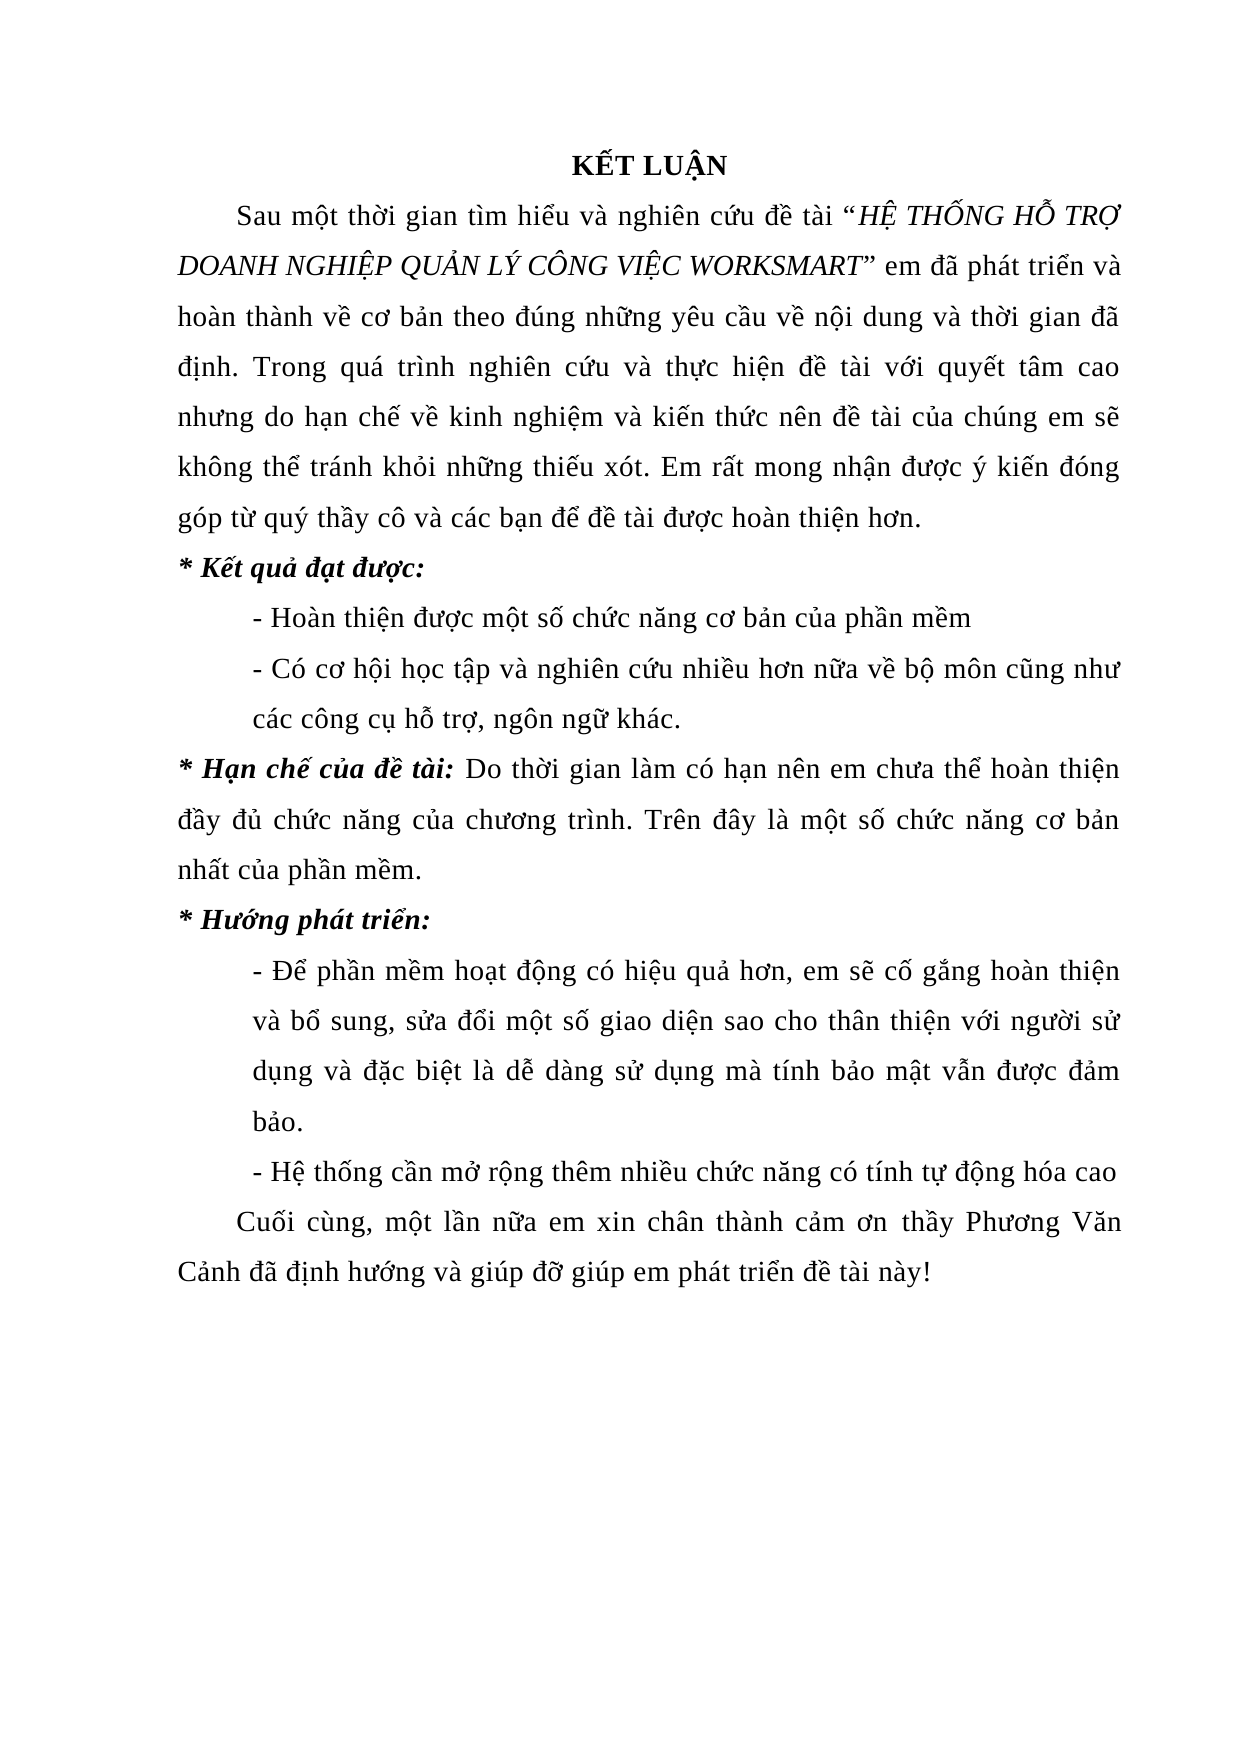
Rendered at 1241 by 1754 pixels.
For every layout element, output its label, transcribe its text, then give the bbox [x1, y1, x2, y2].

text - Hoàn thiện được một số chức năng cơ bản của phần mềm [252, 601, 1122, 634]
text - Có cơ hội học tập và nghiên cứu nhiều hơn nữa về bộ môn cũng như các công cụ hỗ trợ, ngôn ngữ khác. [252, 651, 1122, 735]
text Cuối cùng, một lần nữa em xin chân thành cảm ơn thầy Phương Văn Cảnh đã định hướng và giúp đỡ giúp em phát triển đề tài này! [177, 1204, 1122, 1288]
text Sau một thời gian tìm hiểu và nghiên cứu đề tài “HỆ THỐNG HỖ TRỢ DOANH NGHIỆP QUẢN LÝ CÔNG VIỆC WORKSMART” em đã phát triển và hoàn thành về cơ bản theo đúng những yêu cầu về nội dung và thời gian đã định. Trong quá trình nghiên cứu và thực hiện đề tài với quyết tâm cao nhưng do hạn chế về kinh nghiệm và kiến thức nên đề tài của chúng em sẽ không thể tránh khỏi những thiếu xót. Em rất mong nhận được ý kiến đóng góp từ quý thầy cô và các bạn để đề tài được hoàn thiện hơn. [177, 198, 1122, 533]
text - Hệ thống cần mở rộng thêm nhiều chức năng có tính tự động hóa cao [252, 1154, 1122, 1187]
text * Kết quả đạt được: [177, 550, 1122, 584]
text - Để phần mềm hoạt động có hiệu quả hơn, em sẽ cố gắng hoàn thiện và bổ sung, sửa đổi một số giao diện sao cho thân thiện với người sử dụng và đặc biệt là dễ dàng sử dụng mà tính bảo mật vẫn được đảm bảo. [252, 953, 1122, 1137]
text * Hướng phát triển: [177, 902, 1122, 936]
text KẾT LUẬN [177, 148, 1122, 181]
text * Hạn chế của đề tài: Do thời gian làm có hạn nên em chưa thể hoàn thiện đầy đủ chức năng của chương trình. Trên đây là một số chức năng cơ bản nhất của phần mềm. [177, 751, 1122, 886]
